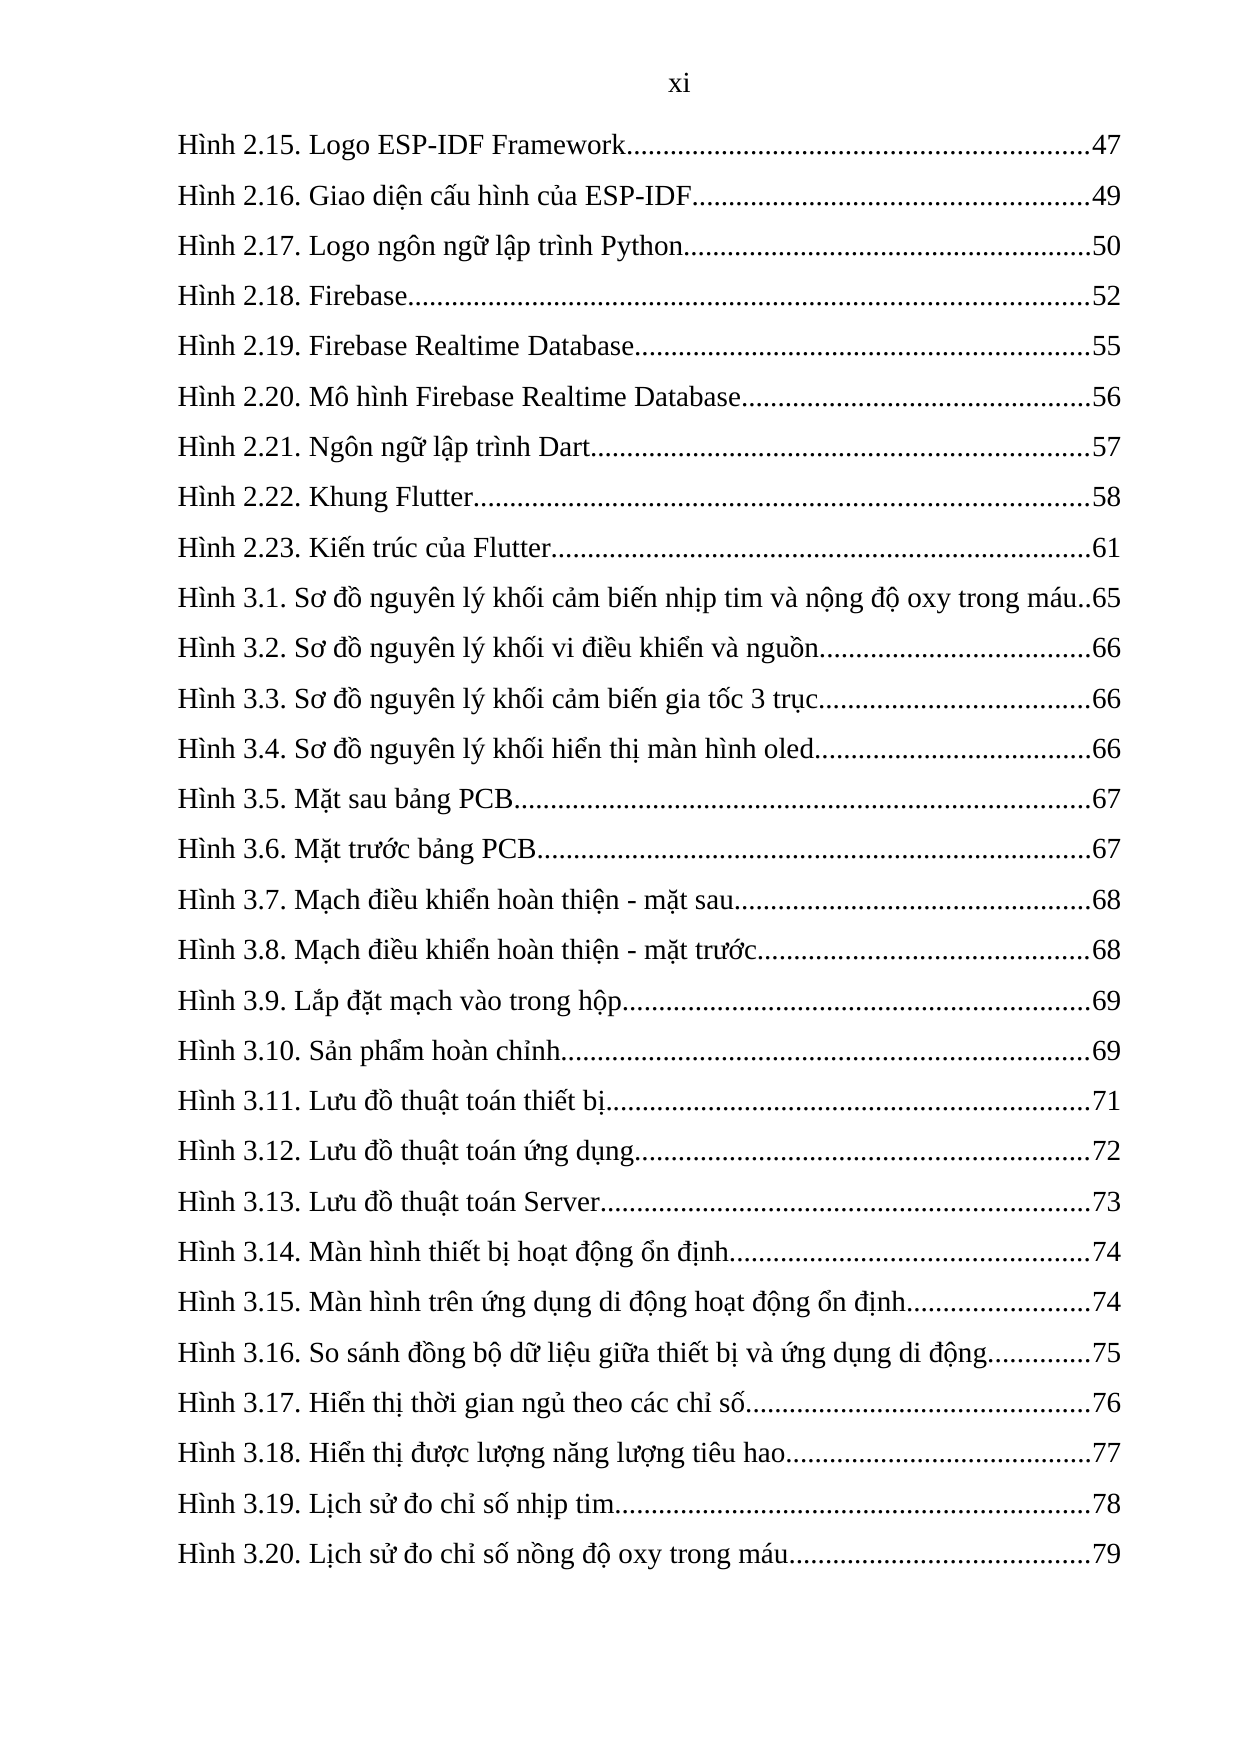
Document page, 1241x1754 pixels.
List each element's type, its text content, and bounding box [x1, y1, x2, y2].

text Hình 3.14. Màn hình thiết bị hoạt động ổn định 74 [177, 1234, 1122, 1268]
text Hình 3.5. Mặt sau bảng PCB 67 [177, 781, 1122, 815]
text Hình 3.19. Lịch sử đo chỉ số nhịp tim 78 [177, 1486, 1122, 1519]
text Hình 3.6. Mặt trước bảng PCB 67 [177, 832, 1122, 865]
text Hình 3.7. Mạch điều khiển hoàn thiện - mặt sau 68 [177, 882, 1122, 916]
text Hình 3.1. Sơ đồ nguyên lý khối cảm biến nhịp tim và nộng độ oxy trong máu 65 [177, 580, 1122, 614]
text Hình 2.16. Giao diện cấu hình của ESP-IDF. 49 [177, 178, 1122, 211]
text Hình 2.22. Khung Flutter 58 [177, 479, 1122, 513]
text Hình 2.23. Kiến trúc của Flutter 61 [177, 530, 1122, 563]
text Hình 2.21. Ngôn ngữ lập trình Dart 57 [177, 429, 1122, 463]
text Hình 3.17. Hiển thị thời gian ngủ theo các chỉ số 76 [177, 1385, 1122, 1419]
text Hình 2.19. Firebase Realtime Database 55 [177, 328, 1122, 362]
text Hình 3.9. Lắp đặt mạch vào trong hộp 69 [177, 983, 1122, 1016]
text Hình 2.20. Mô hình Firebase Realtime Database 56 [177, 379, 1122, 412]
text Hình 3.2. Sơ đồ nguyên lý khối vi điều khiển và nguồn 66 [177, 630, 1122, 664]
text Hình 2.17. Logo ngôn ngữ lập trình Python 50 [177, 228, 1122, 261]
text Hình 3.3. Sơ đồ nguyên lý khối cảm biến gia tốc 3 trục 66 [177, 681, 1122, 714]
text Hình 3.16. So sánh đồng bộ dữ liệu giữa thiết bị và ứng dụng di động 75 [177, 1335, 1122, 1368]
text Hình 3.11. Lưu đồ thuật toán thiết bị. 71 [177, 1083, 1122, 1117]
text Hình 3.8. Mạch điều khiển hoàn thiện - mặt trước 68 [177, 932, 1122, 966]
text Hình 3.18. Hiển thị được lượng năng lượng tiêu hao 77 [177, 1435, 1122, 1469]
text Hình 3.12. Lưu đồ thuật toán ứng dụng 72 [177, 1133, 1122, 1167]
text Hình 3.15. Màn hình trên ứng dụng di động hoạt động ổn định 74 [177, 1284, 1122, 1318]
text Hình 2.15. Logo ESP-IDF Framework 47 [177, 127, 1122, 161]
text Hình 2.18. Firebase 52 [177, 278, 1122, 312]
text Hình 3.13. Lưu đồ thuật toán Server 73 [177, 1184, 1122, 1217]
text Hình 3.20. Lịch sử đo chỉ số nồng độ oxy trong máu 79 [177, 1536, 1122, 1569]
text Hình 3.4. Sơ đồ nguyên lý khối hiển thị màn hình oled 66 [177, 731, 1122, 764]
text Hình 3.10. Sản phẩm hoàn chỉnh 69 [177, 1033, 1122, 1066]
